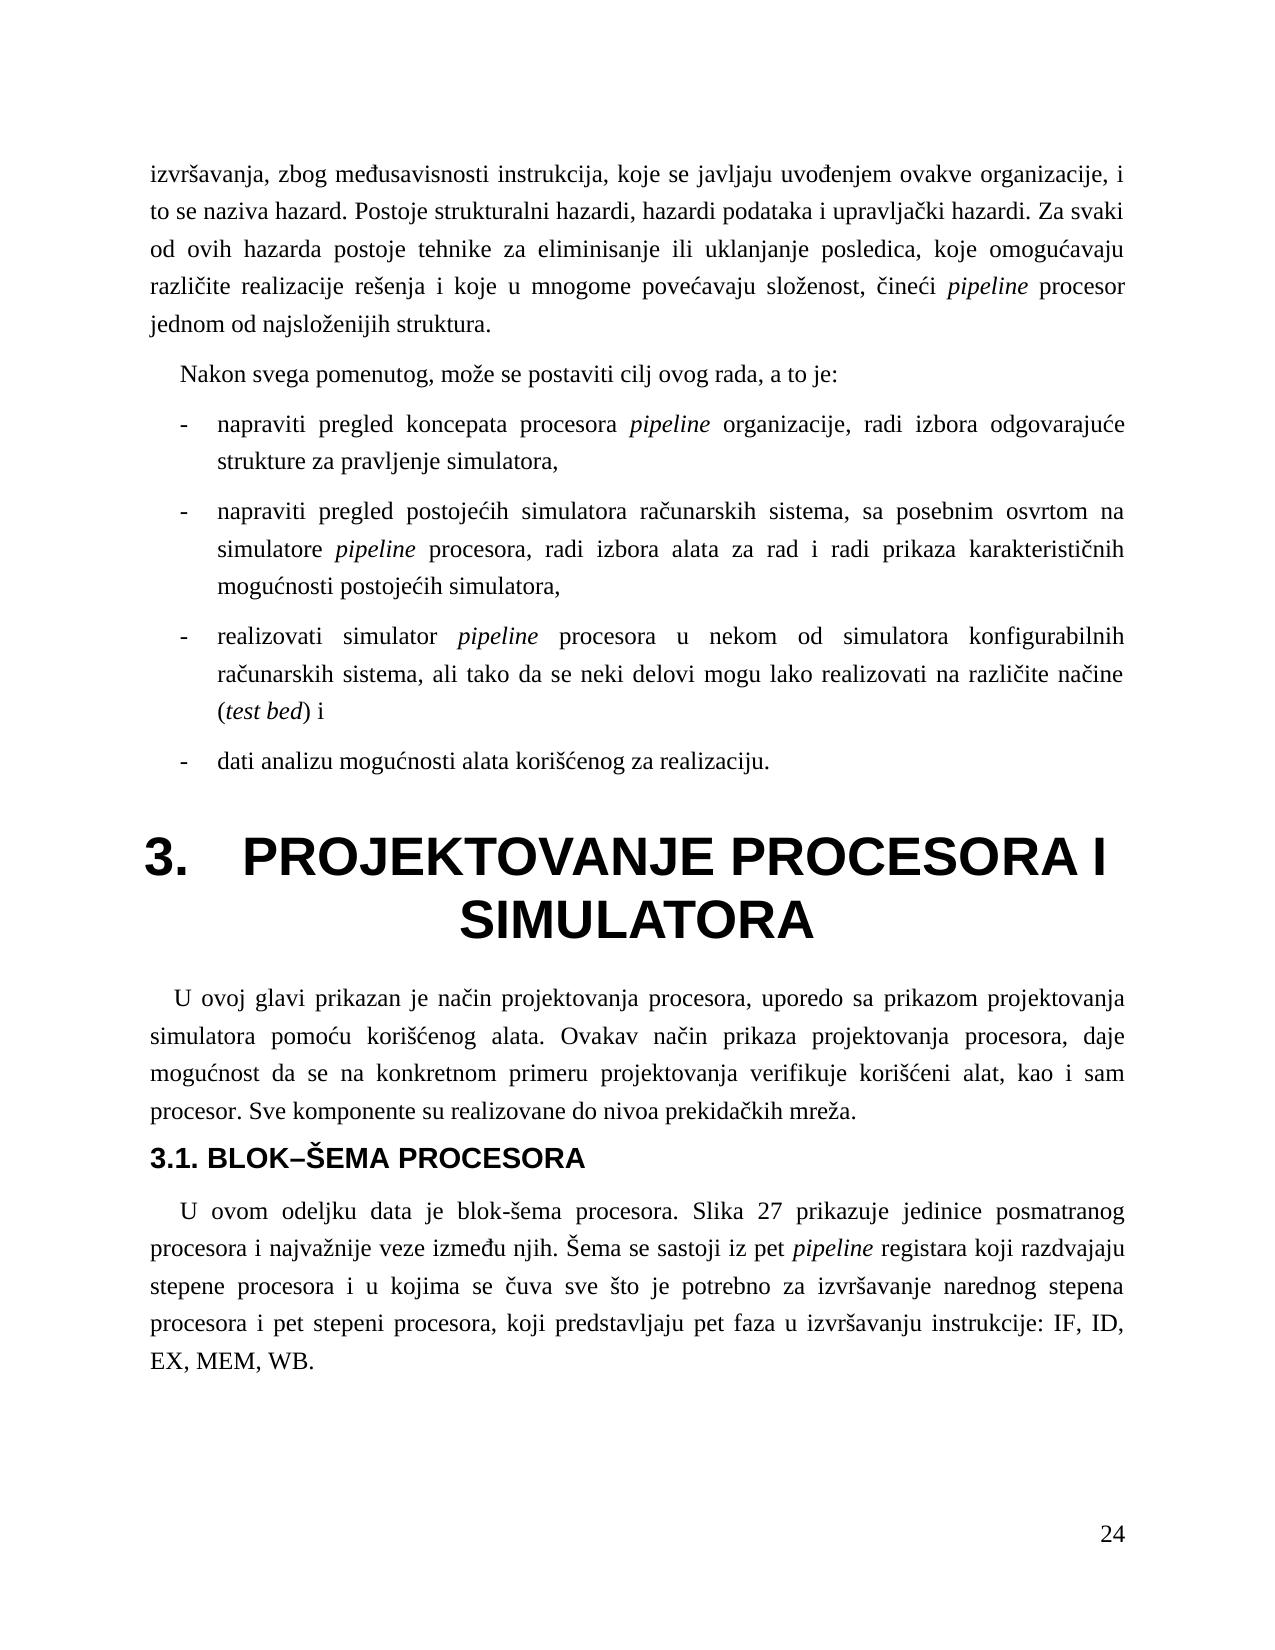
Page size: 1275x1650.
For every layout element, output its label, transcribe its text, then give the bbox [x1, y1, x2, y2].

subtitle Projektovanje procesora i simulatora [150, 825, 1125, 949]
list napraviti pregled koncepata procesora pipeline organizacije, radi izbora odgovarajuće strukture za pravljenje simulatora, [179, 400, 1125, 475]
list dati analizu mogućnosti alata korišćenog za realizaciju. [179, 737, 1125, 775]
subtitle blok–šema procesora [150, 1137, 1125, 1174]
text Nakon svega pomenutog, može se postaviti cilj ovog rada, a to je: [150, 350, 1125, 387]
list napraviti pregled postojećih simulatora računarskih sistema, sa posebnim osvrtom na simulatore pipeline procesora, radi izbora alata za rad i radi prikaza karakterističnih mogućnosti postojećih simulatora, [179, 487, 1125, 600]
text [150, 150, 1125, 337]
list realizovati simulator pipeline procesora u nekom od simulatora konfigurabilnih računarskih sistema, ali tako da se neki delovi mogu lako realizovati na različite načine (test bed) i [179, 612, 1125, 725]
text U ovoj glavi prikazan je način projektovanja procesora, uporedo sa prikazom projektovanja simulatora pomoću korišćenog alata. Ovakav način prikaza projektovanja procesora, daje mogućnost da se na konkretnom primeru projektovanja verifikuje korišćeni alat, kao i sam procesor. Sve komponente su realizovane do nivoa prekidačkih mreža. [150, 974, 1125, 1124]
text U ovom odeljku data je blok-šema procesora. Slika 27 prikazuje jedinice posmatranog procesora i najvažnije veze između njih. Šema se sastoji iz pet pipeline registara koji razdvajaju stepene procesora i u kojima se čuva sve što je potrebno za izvršavanje narednog stepena procesora i pet stepeni procesora, koji predstavljaju pet faza u izvršavanju instrukcije: IF, ID, EX, MEM, WB. [150, 1187, 1125, 1374]
